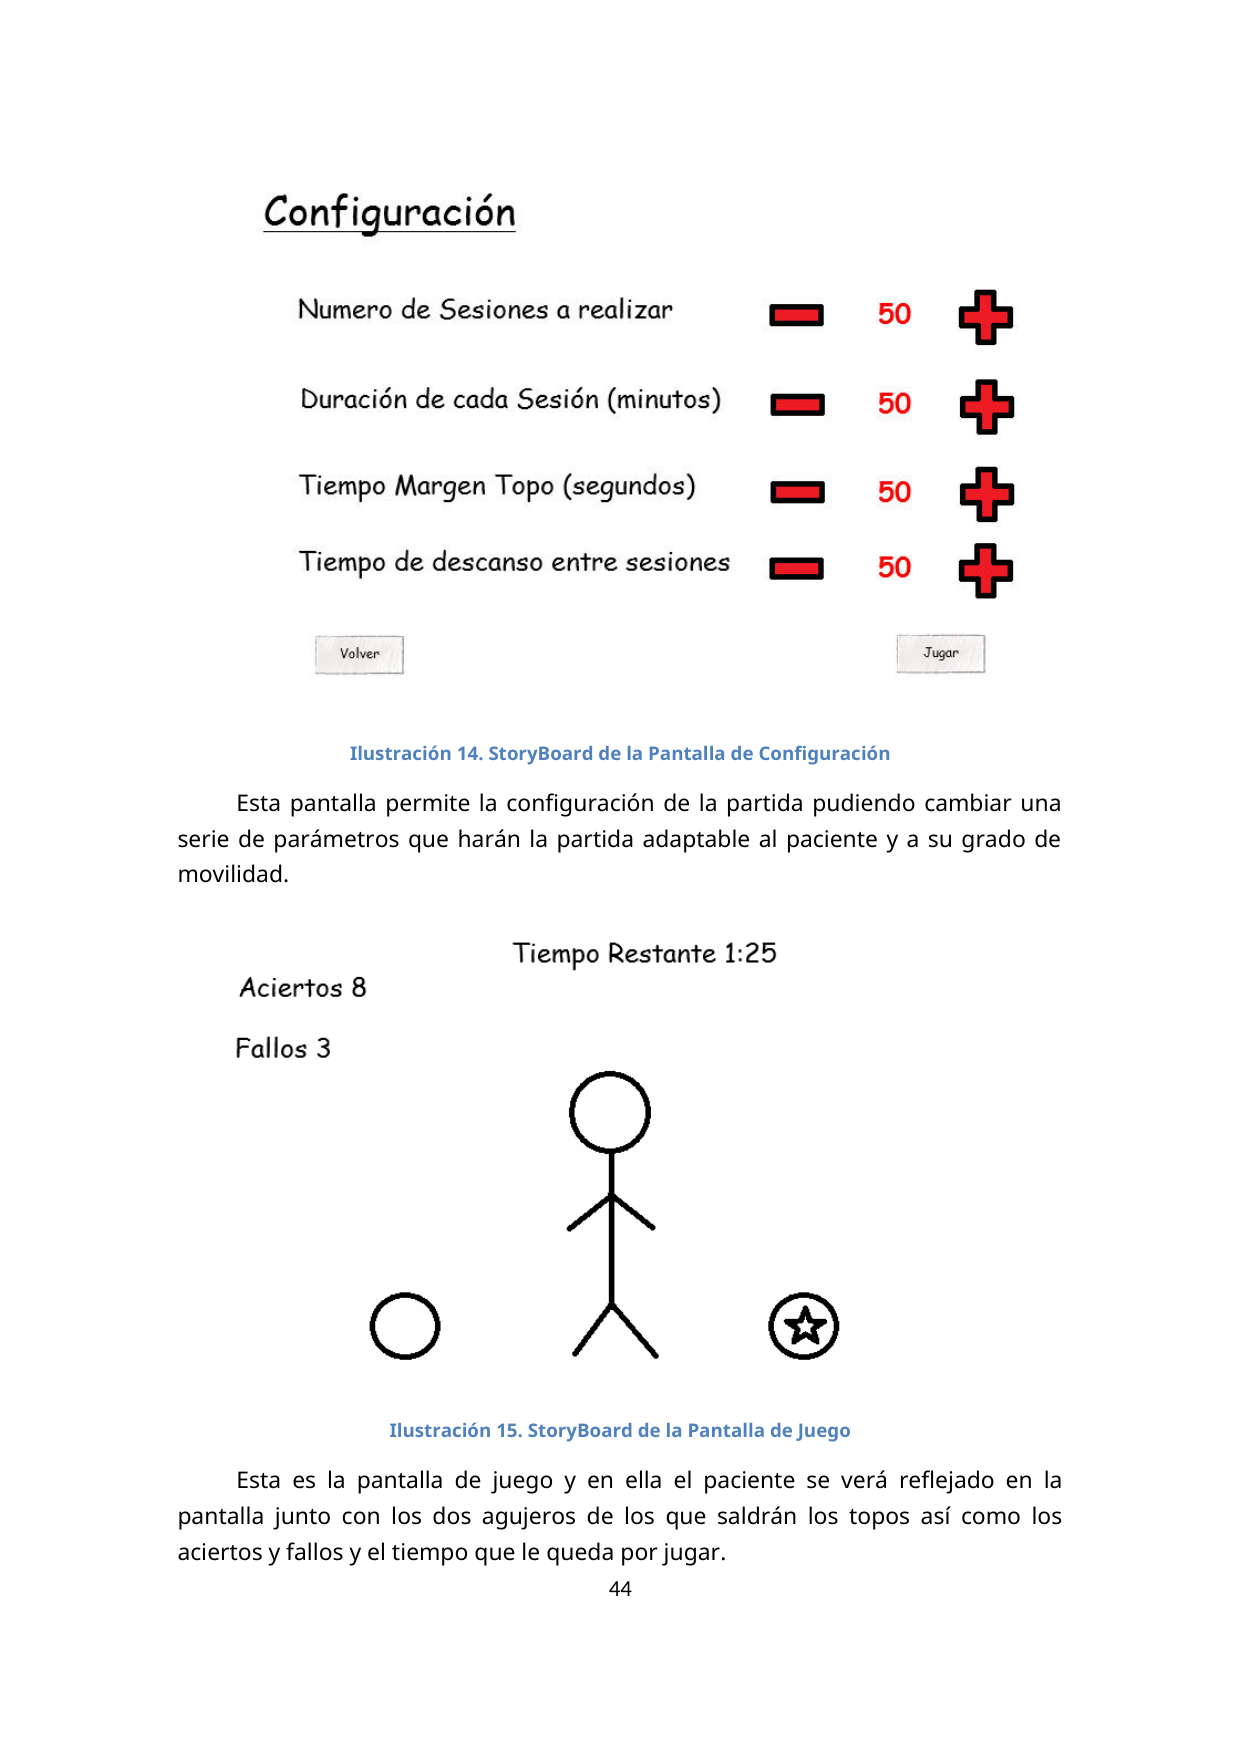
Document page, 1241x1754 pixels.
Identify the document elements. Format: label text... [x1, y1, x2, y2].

text Ilustración 14. StoryBoard de la Pantalla de Configuración [177, 740, 1063, 766]
text Esta es la pantalla de juego y en ella el paciente se verá reflejado en la pantalla junto con los dos agujeros de los que saldrán los topos así como los aciertos y fallos y el tiempo que le queda por jugar. [177, 1464, 1063, 1567]
picture [177, 915, 1063, 1393]
text Esta pantalla permite la configuración de la partida pudiendo cambiar una serie de parámetros que harán la partida adaptable al paciente y a su grado de movilidad. [177, 787, 1063, 890]
picture [177, 147, 1063, 716]
text Ilustración 15. StoryBoard de la Pantalla de Juego [177, 1418, 1063, 1443]
